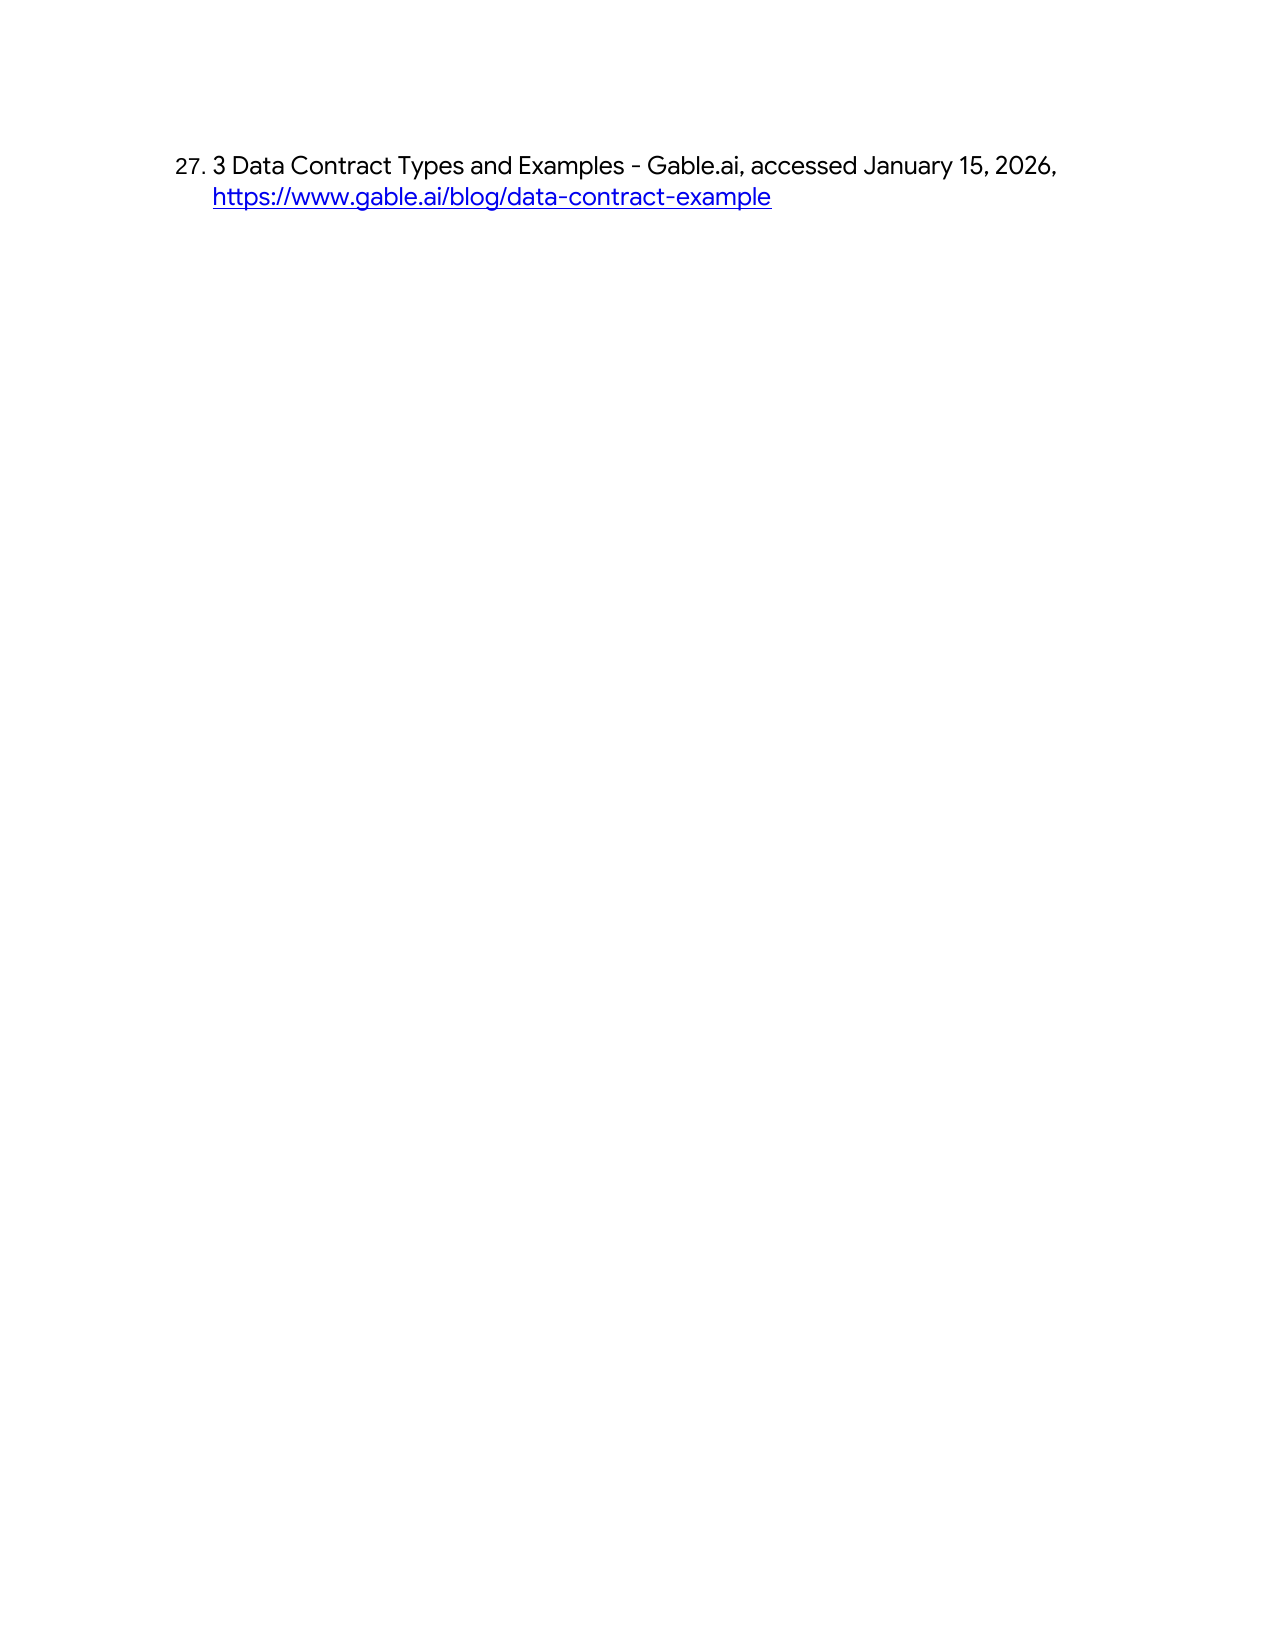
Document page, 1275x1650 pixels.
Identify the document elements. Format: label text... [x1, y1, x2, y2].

list 3 Data Contract Types and Examples - Gable.ai, accessed January 15, 2026, https://www.gable.ai/blog/data-contract-example [175, 150, 1125, 213]
